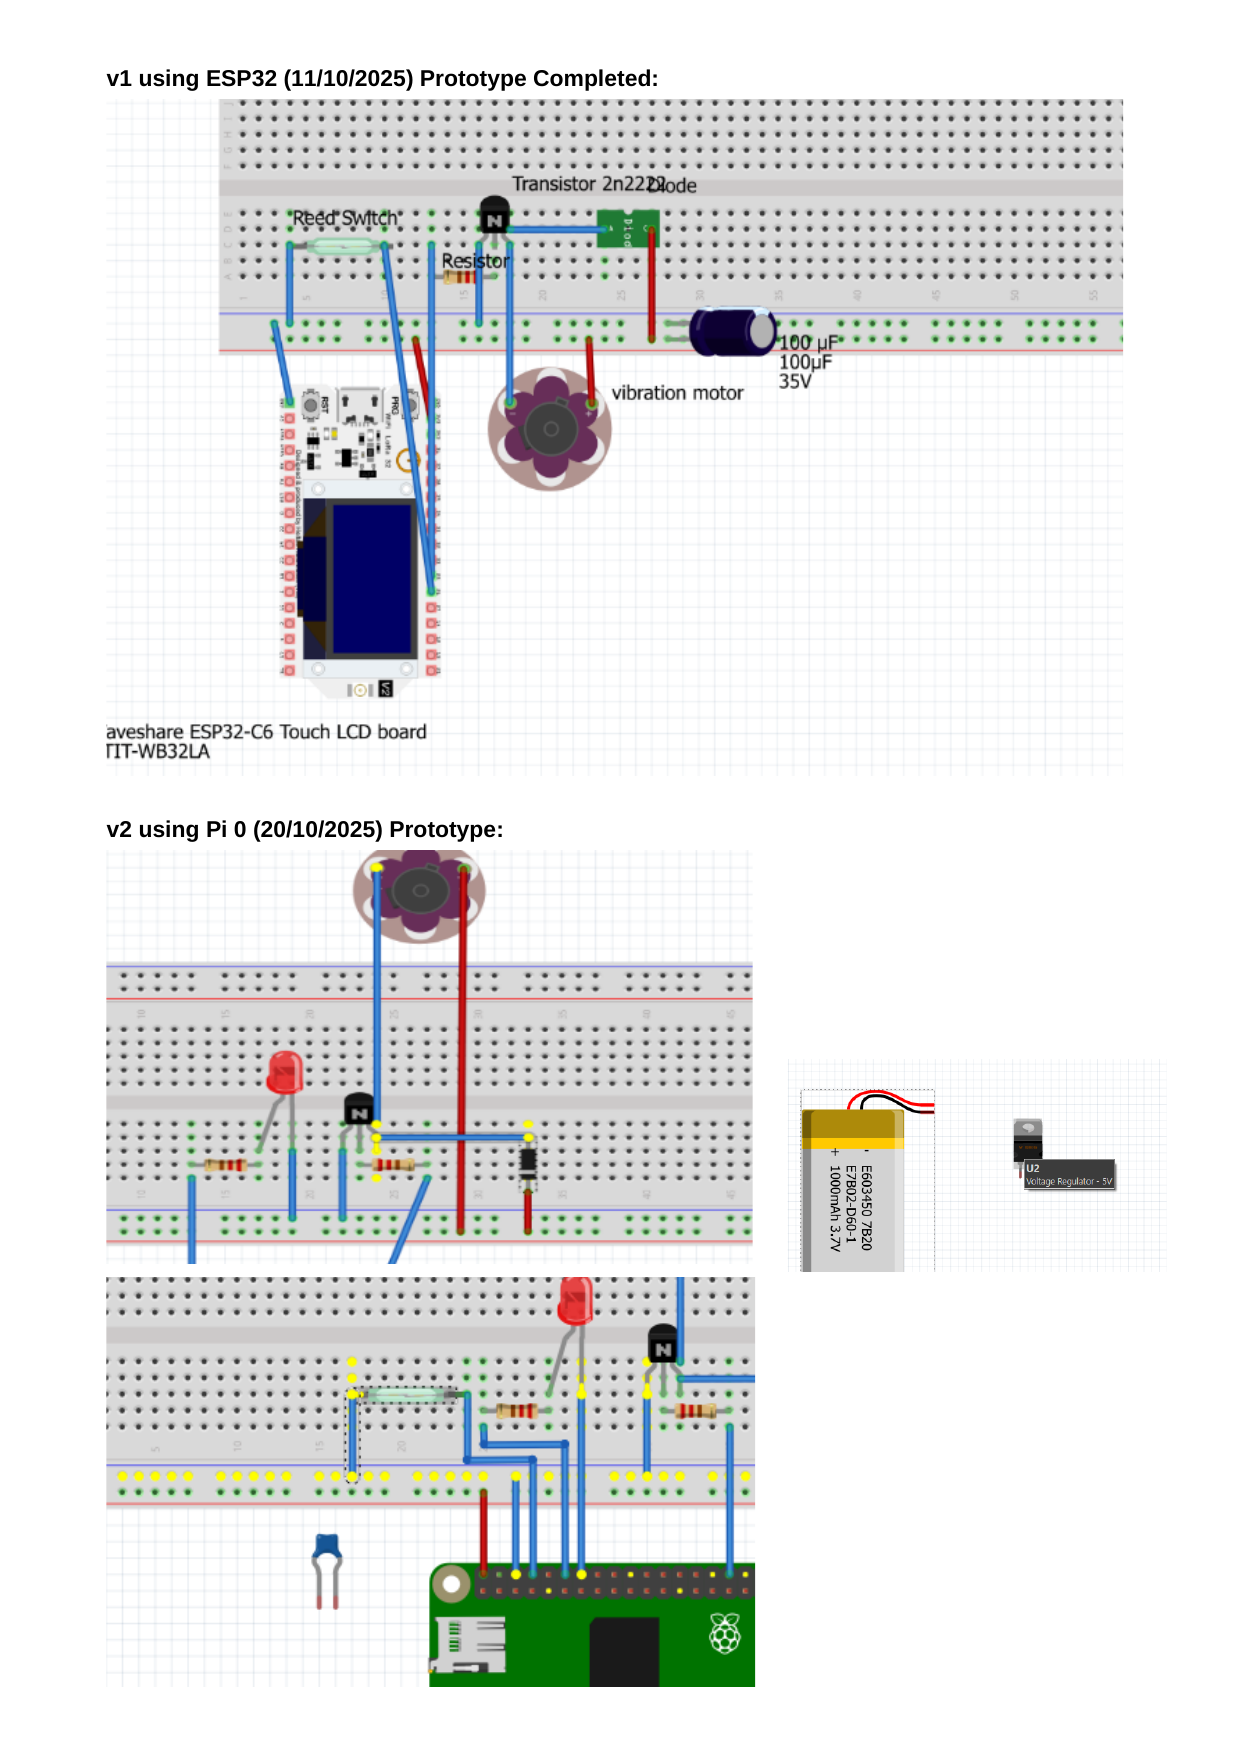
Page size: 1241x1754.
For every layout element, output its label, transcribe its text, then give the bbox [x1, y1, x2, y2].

text v1 using ESP32 (11/10/2025) Prototype Completed: [106, 65, 1134, 91]
picture [106, 99, 1124, 776]
text v2 using Pi 0 (20/10/2025) Prototype: [106, 816, 1134, 842]
picture [106, 850, 753, 1264]
picture [787, 1059, 1167, 1272]
picture [106, 1277, 756, 1687]
